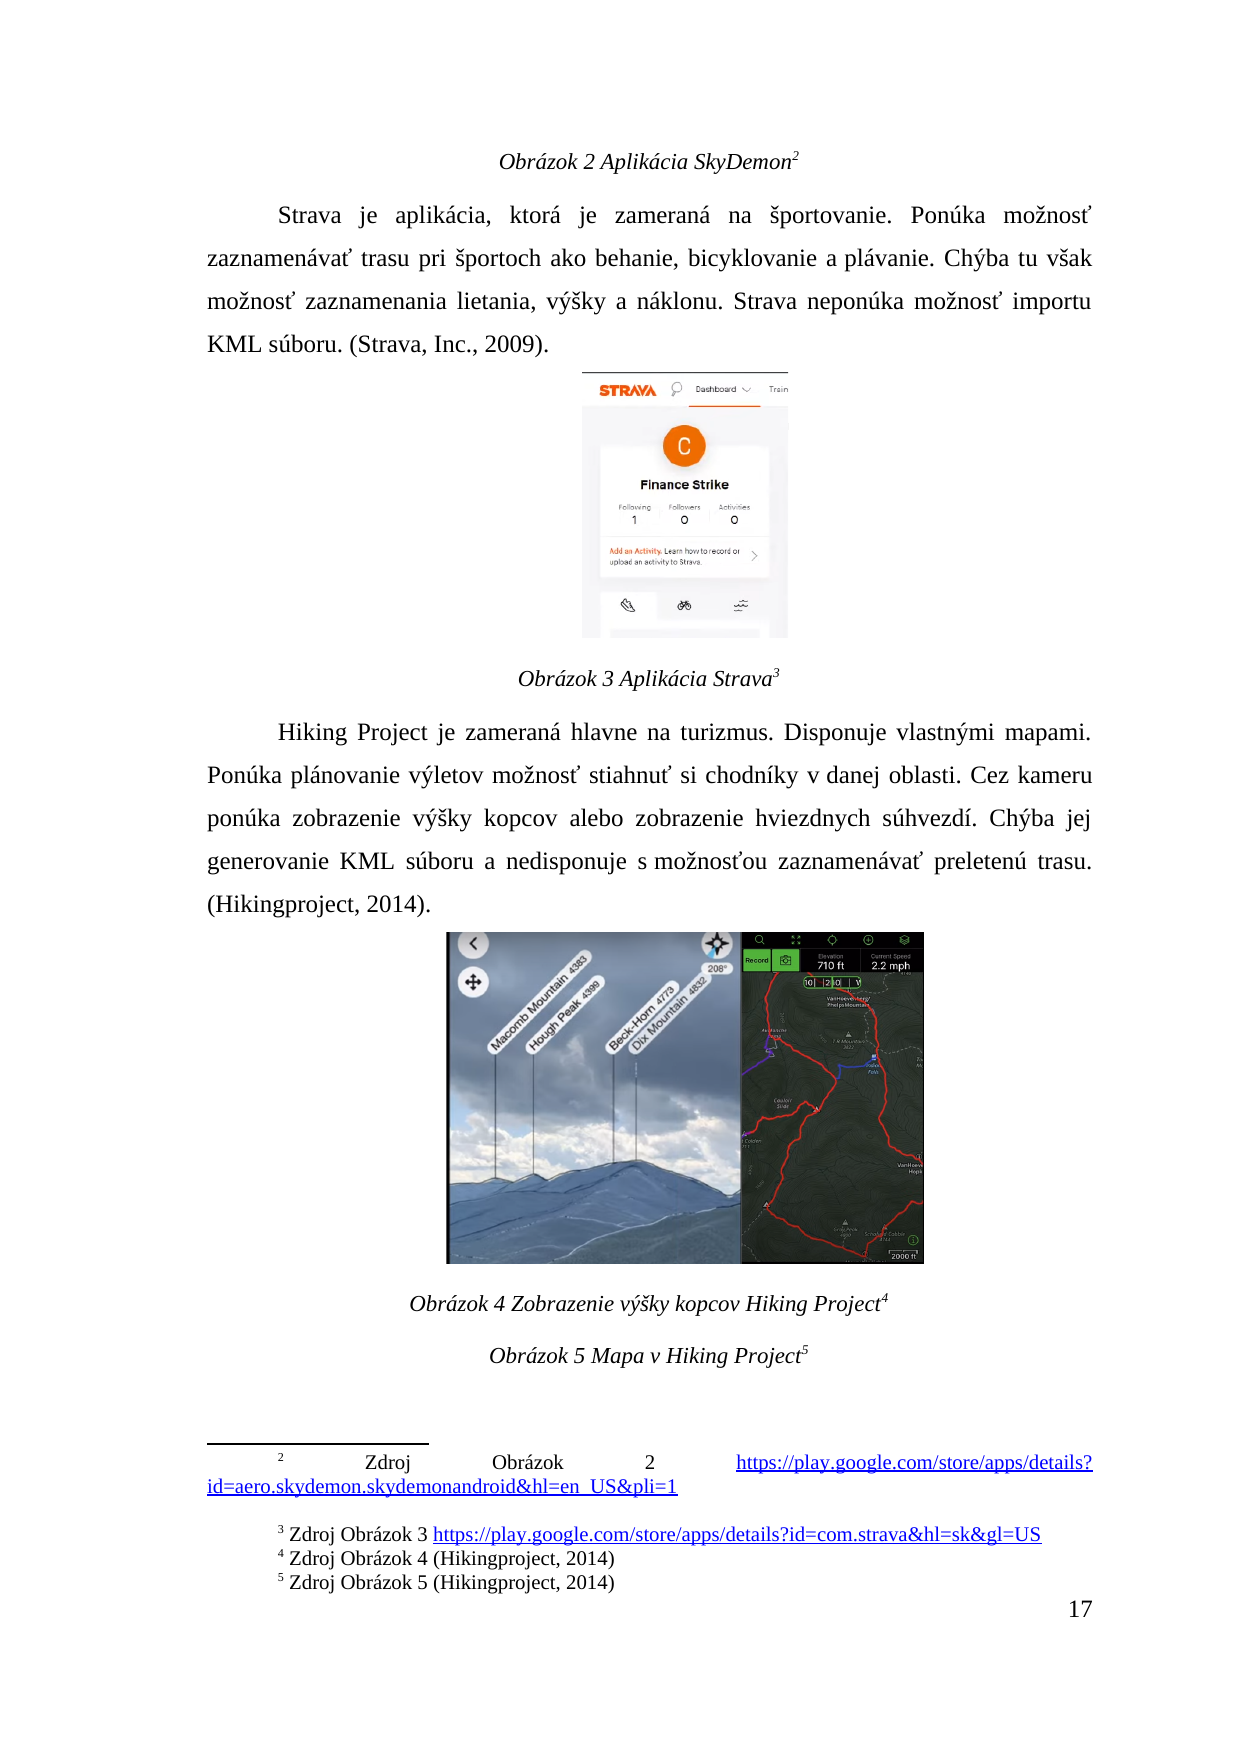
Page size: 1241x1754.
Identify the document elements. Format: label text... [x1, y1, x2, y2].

text Hiking Project je zameraná hlavne na turizmus. Disponuje vlastnými mapami. Ponúka plánovanie výletov možnosť stiahnuť si chodníky v danej oblasti. Cez kameru ponúka zobrazenie výšky kopcov alebo zobrazenie hviezdnych súhvezdí. Chýba jej generovanie KML súboru a nedisponuje s možnosťou zaznamenávať preletenú trasu.. [207, 717, 1092, 918]
picture [582, 372, 789, 638]
picture [446, 932, 924, 1264]
text Strava je aplikácia, ktorá je zameraná na športovanie. Ponúka možnosť zaznamenávať trasu pri športoch ako behanie, bicyklovanie a plávanie. Chýba tu však možnosť zaznamenania lietania, výšky a náklonu. Strava neponúka možnosť importu KML súboru.. [207, 200, 1092, 358]
